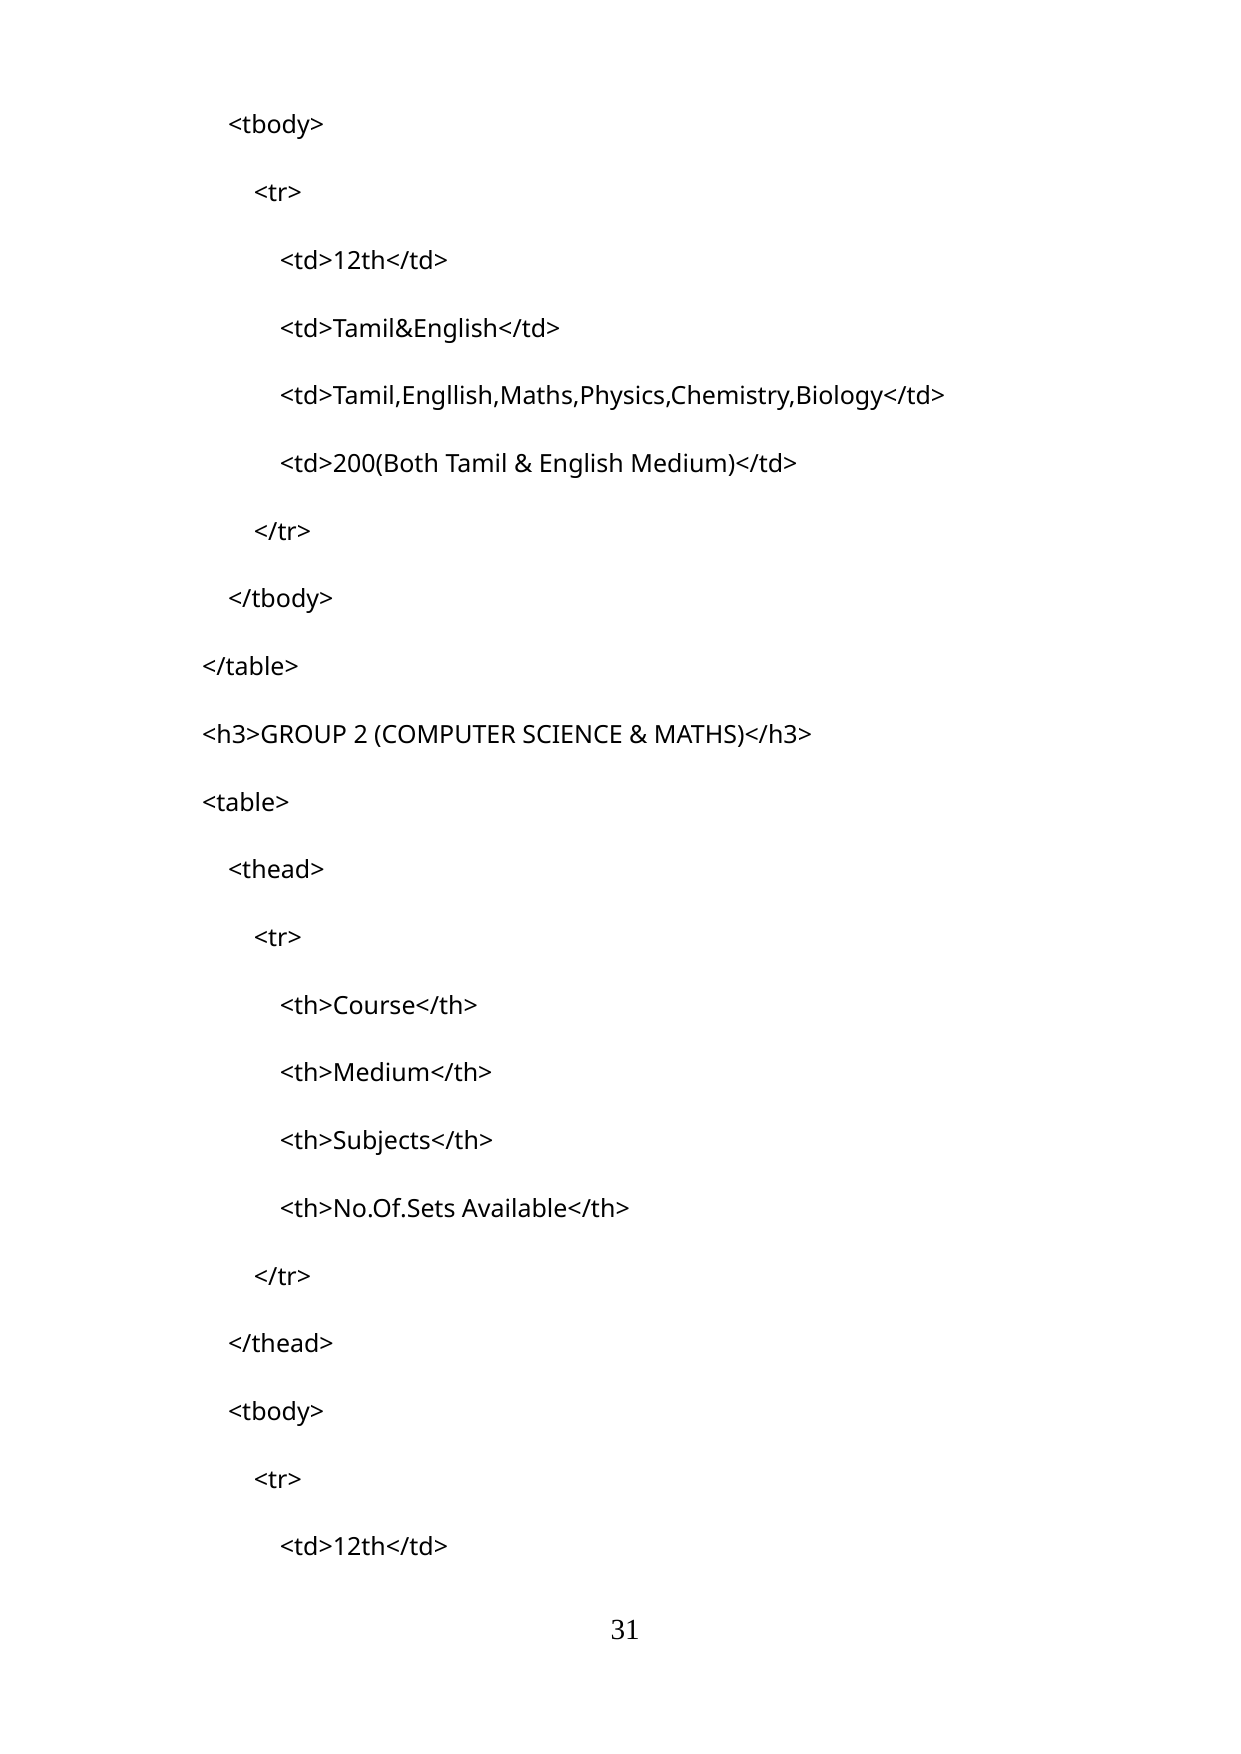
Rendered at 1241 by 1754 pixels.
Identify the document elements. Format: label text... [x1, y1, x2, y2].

text </tr> [150, 513, 1106, 547]
text <td>12th</td> [150, 1529, 1106, 1563]
text <h3>GROUP 2 (COMPUTER SCIENCE & MATHS)</h3> [150, 717, 1106, 751]
text <td>12th</td> [150, 243, 1106, 277]
text <thead> [150, 852, 1106, 886]
text <tr> [150, 1461, 1106, 1495]
text <td>200(Both Tamil & English Medium)</td> [150, 446, 1106, 480]
text <tr> [150, 920, 1106, 954]
text <tr> [150, 175, 1106, 209]
text <th>Medium</th> [150, 1055, 1106, 1089]
text <table> [150, 784, 1106, 818]
text <th>No.Of.Sets Available</th> [150, 1191, 1106, 1224]
text <th>Course</th> [150, 987, 1106, 1021]
text <tbody> [150, 1394, 1106, 1428]
text <td>Tamil&English</td> [150, 310, 1106, 344]
text <th>Subjects</th> [150, 1123, 1106, 1157]
text <tbody> [150, 107, 1106, 141]
text </tr> [150, 1258, 1106, 1292]
text </table> [150, 649, 1106, 683]
text </thead> [150, 1326, 1106, 1360]
text <td>Tamil,Engllish,Maths,Physics,Chemistry,Biology</td> [150, 378, 1106, 412]
text </tbody> [150, 581, 1106, 615]
